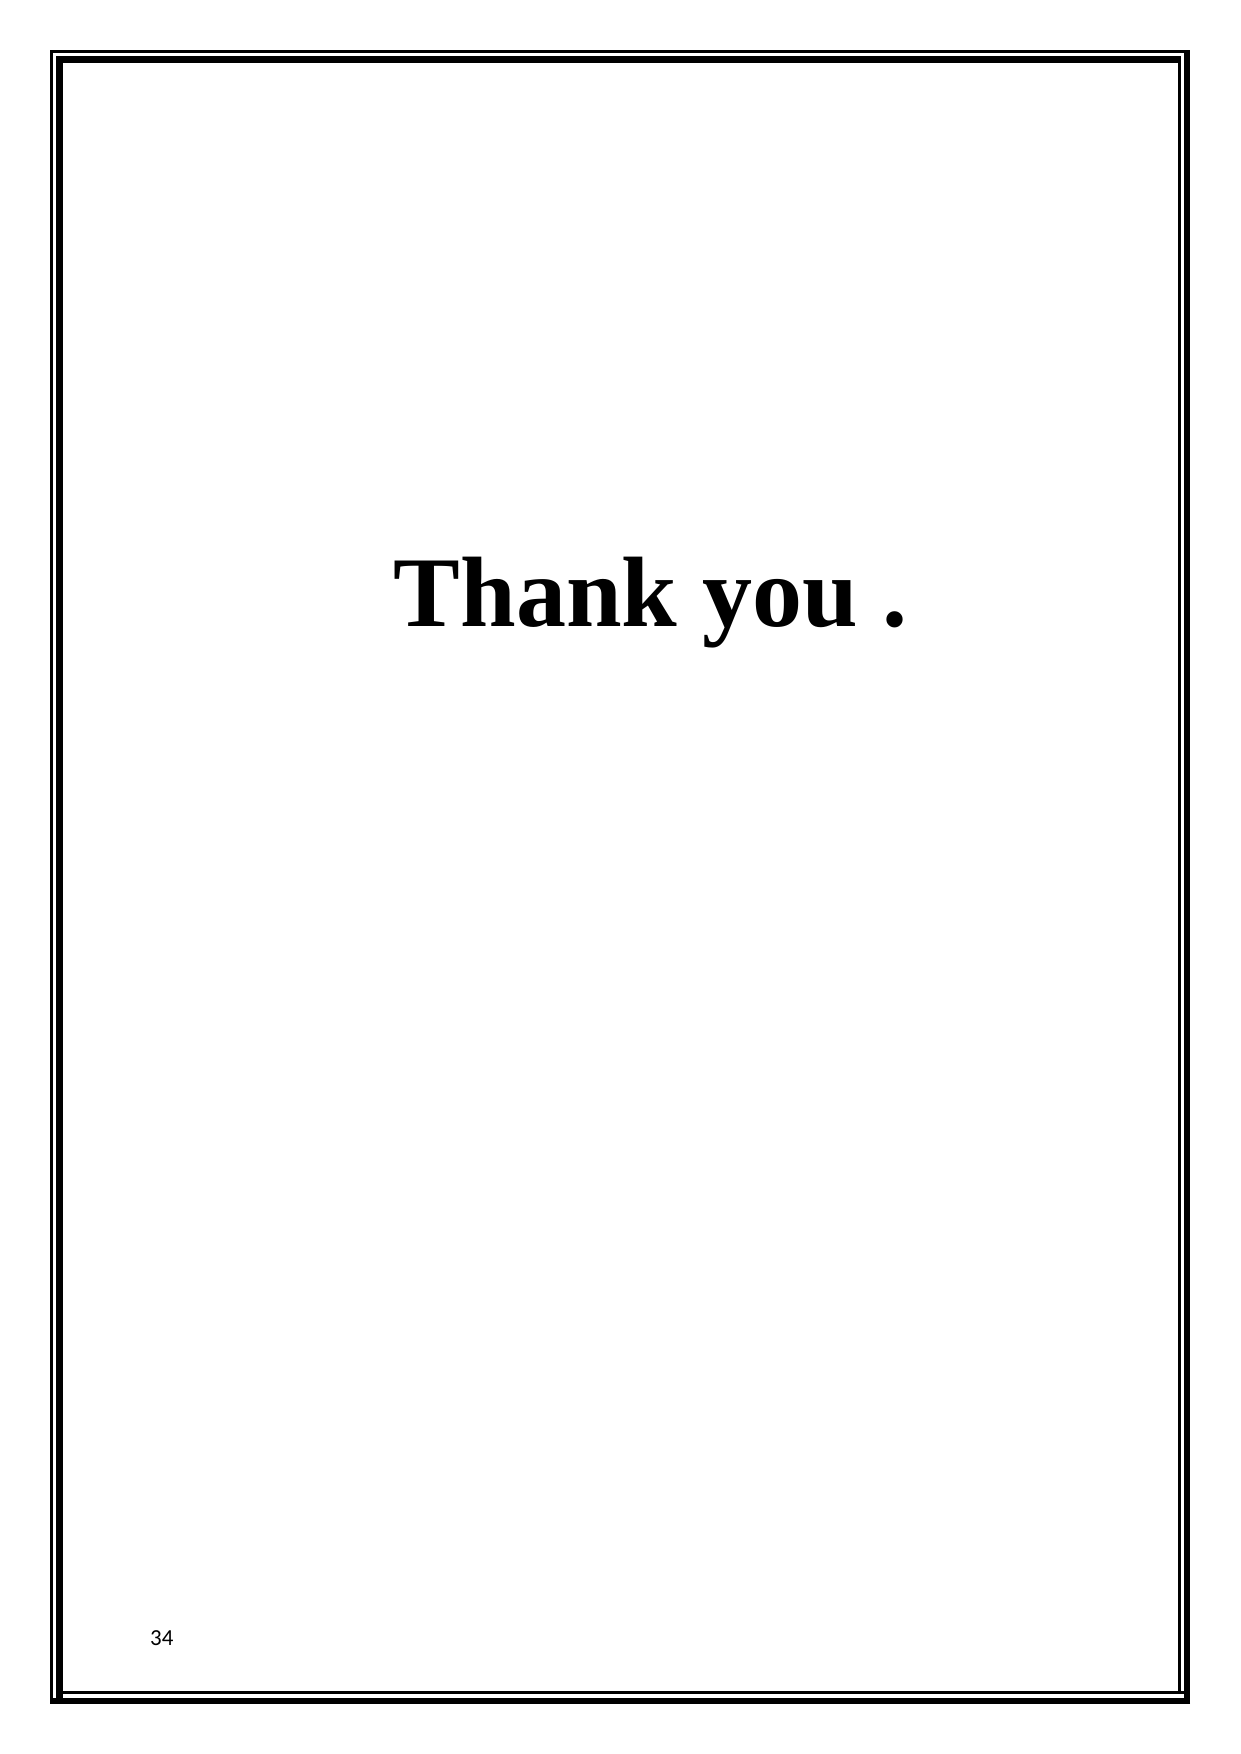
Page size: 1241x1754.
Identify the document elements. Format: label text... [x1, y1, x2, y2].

text Thank you . [150, 533, 1068, 648]
